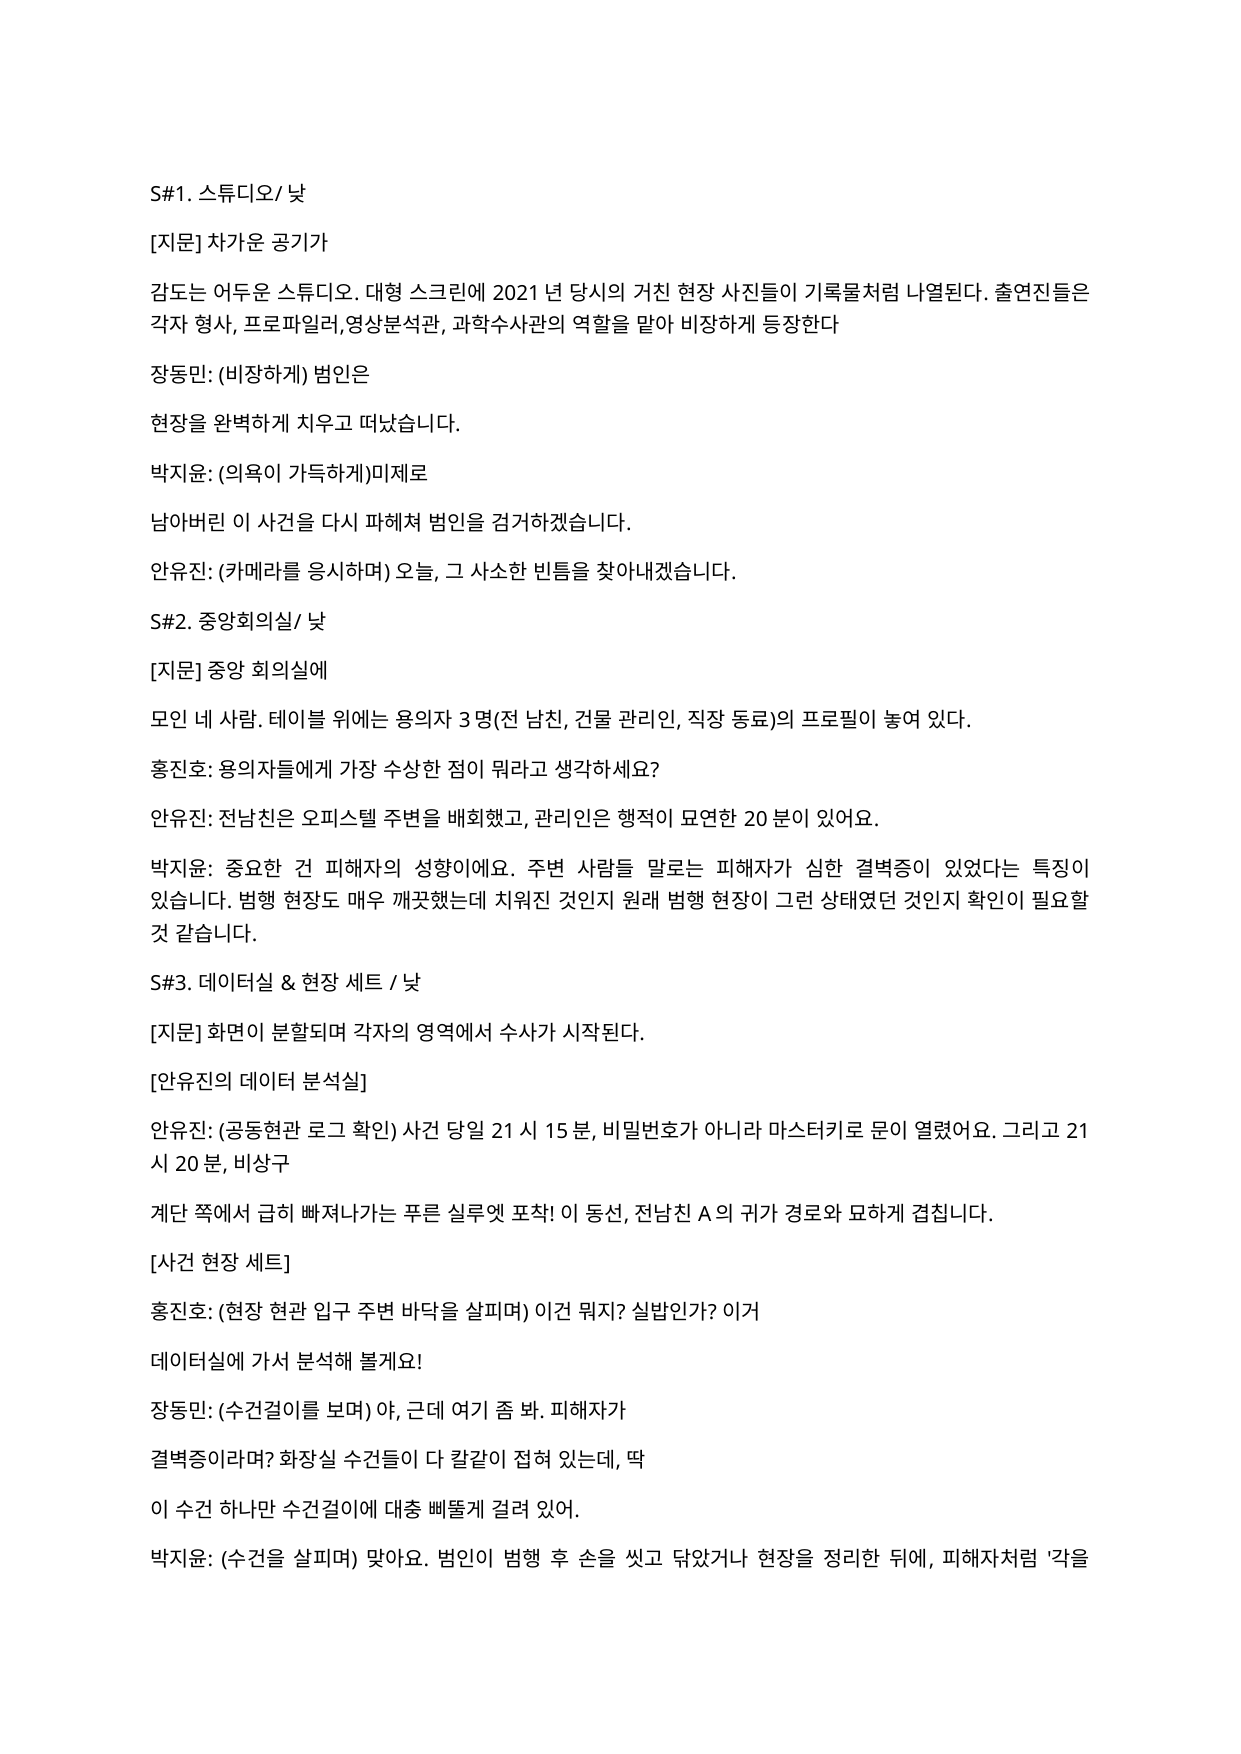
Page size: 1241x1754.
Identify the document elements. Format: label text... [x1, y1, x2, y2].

text S#2. 중앙회의실/ 낮 [150, 605, 1090, 635]
text 남아버린 이 사건을 다시 파헤쳐 범인을 검거하겠습니다. [150, 506, 1090, 536]
text 결벽증이라며? 화장실 수건들이 다 칼같이 접혀 있는데, 딱 [150, 1444, 1090, 1474]
text 박지윤: (의욕이 가득하게)미제로 [150, 457, 1090, 487]
text [지문] 차가운 공기가 [150, 227, 1090, 257]
text 장동민: (수건걸이를 보며) 야, 근데 여기 좀 봐. 피해자가 [150, 1394, 1090, 1424]
text 데이터실에 가서 분석해 볼게요! [150, 1345, 1090, 1375]
text 이 수건 하나만 수건걸이에 대충 삐뚤게 걸려 있어. [150, 1493, 1090, 1523]
text [지문] 중앙 회의실에 [150, 654, 1090, 684]
text 모인 네 사람. 테이블 위에는 용의자 3명(전 남친, 건물 관리인, 직장 동료)의 프로필이 놓여 있다. [150, 704, 1090, 734]
text 장동민: (비장하게) 범인은 [150, 358, 1090, 388]
text 안유진: (공동현관 로그 확인) 사건 당일 21시 15분, 비밀번호가 아니라 마스터키로 문이 열렸어요. 그리고 21시 20분, 비상구 [150, 1115, 1090, 1178]
text 안유진: 전남친은 오피스텔 주변을 배회했고, 관리인은 행적이 묘연한 20분이 있어요. [150, 802, 1090, 833]
text [사건 현장 세트] [150, 1246, 1090, 1276]
text 홍진호: (현장 현관 입구 주변 바닥을 살피며) 이건 뭐지? 실밥인가? 이거 [150, 1296, 1090, 1326]
text S#1. 스튜디오/ 낮 [150, 177, 1090, 207]
text S#3. 데이터실 & 현장 세트 / 낮 [150, 967, 1090, 997]
text 현장을 완벽하게 치우고 떠났습니다. [150, 407, 1090, 438]
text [150, 1542, 1090, 1573]
text 감도는 어두운 스튜디오. 대형 스크린에 2021년 당시의 거친 현장 사진들이 기록물처럼 나열된다. 출연진들은 각자 형사, 프로파일러,영상분석관, 과학수사관의 역할을 맡아 비장하게 등장한다 [150, 276, 1090, 339]
text 홍진호: 용의자들에게 가장 수상한 점이 뭐라고 생각하세요? [150, 753, 1090, 783]
text [지문] 화면이 분할되며 각자의 영역에서 수사가 시작된다. [150, 1016, 1090, 1046]
text 박지윤: 중요한 건 피해자의 성향이에요. 주변 사람들 말로는 피해자가 심한 결벽증이 있었다는 특징이 있습니다. 범행 현장도 매우 깨끗했는데 치워진 것인지 원래 범행 현장이 그런 상태였던 것인지 확인이 필요할 것 같습니다. [150, 852, 1090, 947]
text 안유진: (카메라를 응시하며) 오늘, 그 사소한 빈틈을 찾아내겠습니다. [150, 556, 1090, 586]
text [안유진의 데이터 분석실] [150, 1065, 1090, 1096]
text 계단 쪽에서 급히 빠져나가는 푸른 실루엣 포착! 이 동선, 전남친 A의 귀가 경로와 묘하게 겹칩니다. [150, 1197, 1090, 1227]
